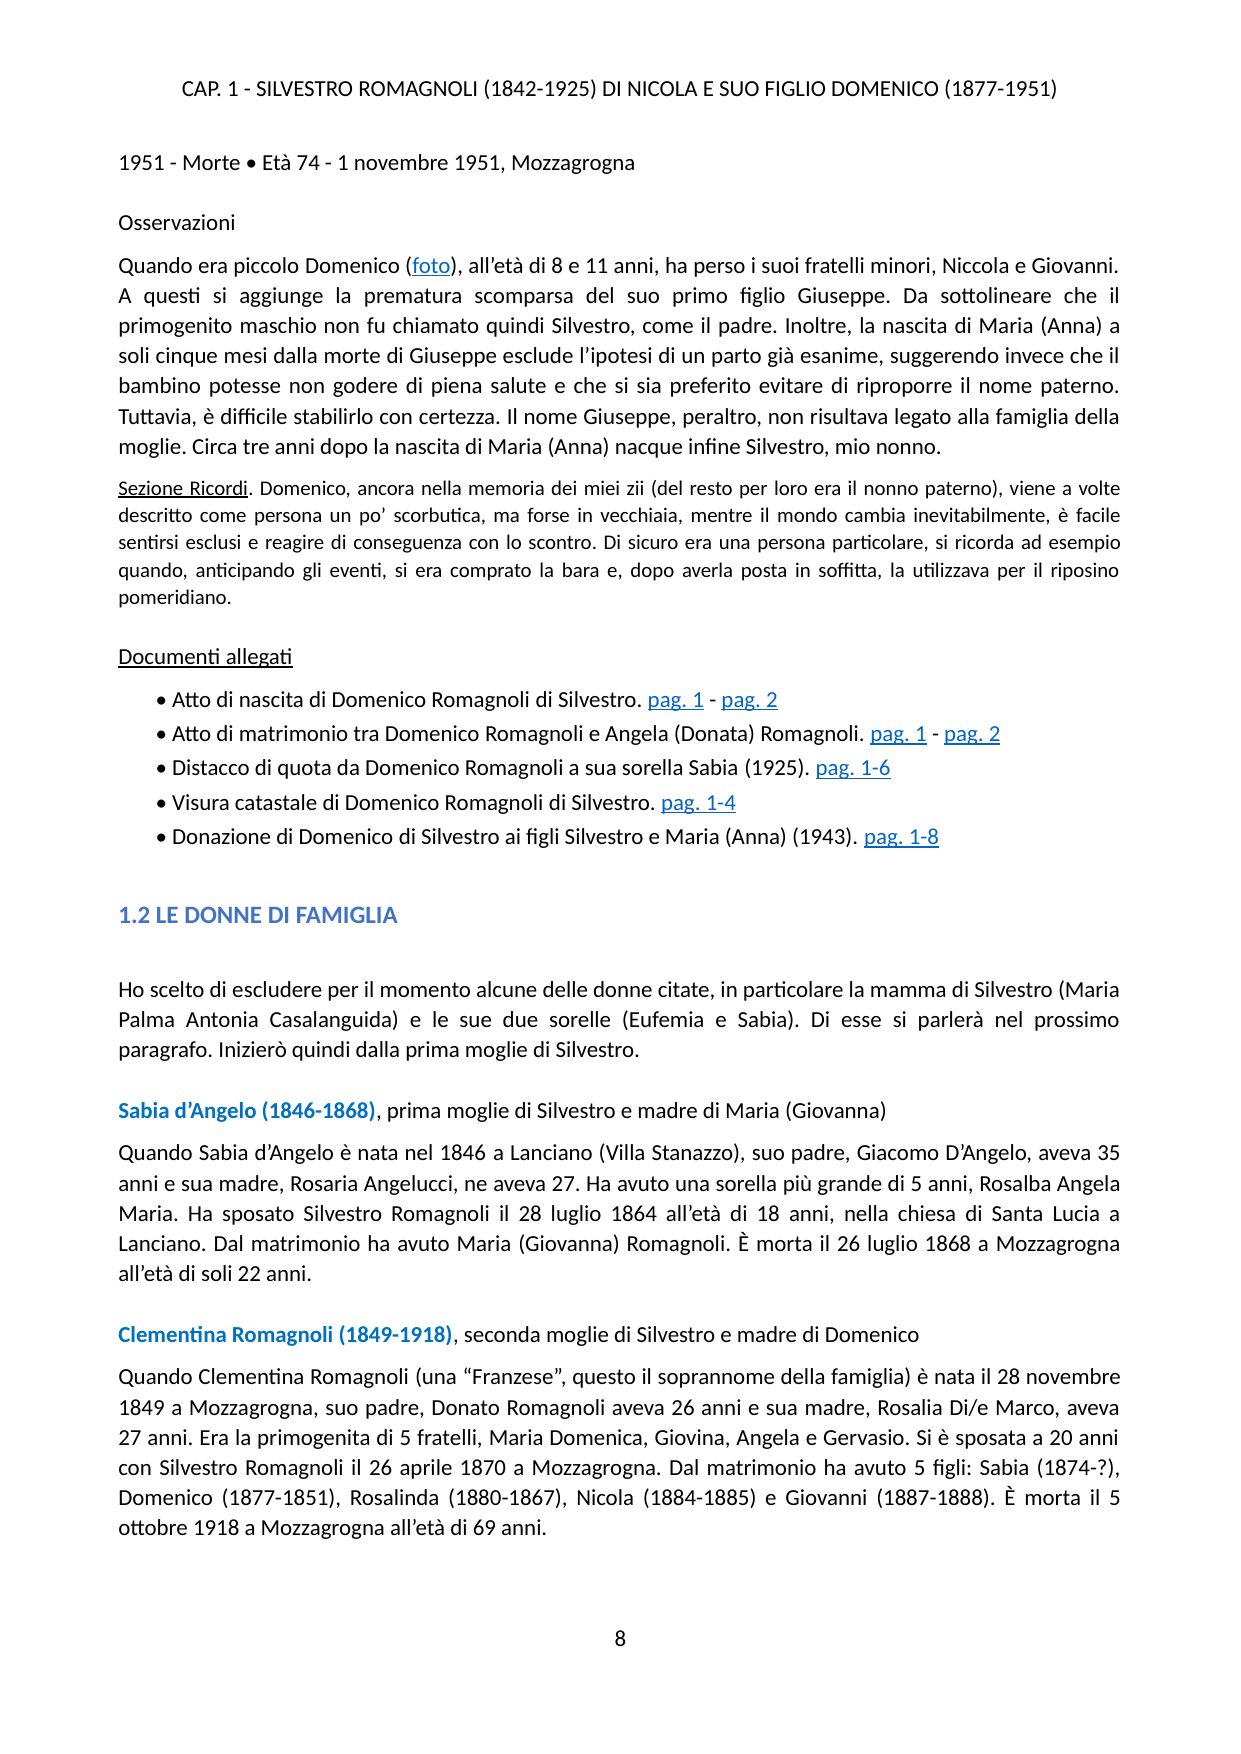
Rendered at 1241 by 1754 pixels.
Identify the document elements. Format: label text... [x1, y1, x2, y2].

text • Visura catastale di Domenico Romagnoli di Silvestro. pag. 1-4 [155, 788, 1122, 816]
text Clementina Romagnoli (1849-1918), seconda moglie di Silvestro e madre di Domenico [118, 1320, 1122, 1348]
text Osservazioni [118, 208, 1122, 236]
text Quando Clementina Romagnoli (una “Franzese”, questo il soprannome della famiglia) è nata il 28 novembre 1849 a Mozzagrogna, suo padre, Donato Romagnoli aveva 26 anni e sua madre, Rosalia Di/e Marco, aveva 27 anni. Era la primogenita di 5 fratelli, Maria Domenica, Giovina, Angela e Gervasio. Si è sposata a 20 anni con Silvestro Romagnoli il 26 aprile 1870 a Mozzagrogna. Dal matrimonio ha avuto 5 figli: Sabia (1874-?), Domenico (1877-1851), Rosalinda (1880-1867), Nicola (1884-1885) e Giovanni (1887-1888). È morta il 5 ottobre 1918 a Mozzagrogna all’età di 69 anni. [118, 1362, 1122, 1541]
text • Donazione di Domenico di Silvestro ai figli Silvestro e Maria (Anna) (1943). pag. 1-8 [155, 822, 1122, 850]
text • Distacco di quota da Domenico Romagnoli a sua sorella Sabia (1925). pag. 1-6 [155, 753, 1122, 781]
text Documenti allegati [118, 642, 1122, 670]
text Quando Sabia d’Angelo è nata nel 1846 a Lanciano (Villa Stanazzo), suo padre, Giacomo D’Angelo, aveva 35 anni e sua madre, Rosaria Angelucci, ne aveva 27. Ha avuto una sorella più grande di 5 anni, Rosalba Angela Maria. Ha sposato Silvestro Romagnoli il 28 luglio 1864 all’età di 18 anni, nella chiesa di Santa Lucia a Lanciano. Dal matrimonio ha avuto Maria (Giovanna) Romagnoli. È morta il 26 luglio 1868 a Mozzagrogna all’età di soli 22 anni. [118, 1138, 1122, 1287]
text 1951 - Morte • Età 74 - 1 novembre 1951, Mozzagrogna [118, 148, 1122, 176]
text • Atto di nascita di Domenico Romagnoli di Silvestro. pag. 1 - pag. 2 [155, 685, 1122, 713]
text Quando era piccolo Domenico (foto), all’età di 8 e 11 anni, ha perso i suoi fratelli minori, Niccola e Giovanni. A questi si aggiunge la prematura scomparsa del suo primo figlio Giuseppe. Da sottolineare che il primogenito maschio non fu chiamato quindi Silvestro, come il padre. Inoltre, la nascita di Maria (Anna) a soli cinque mesi dalla morte di Giuseppe esclude l’ipotesi di un parto già esanime, suggerendo invece che il bambino potesse non godere di piena salute e che si sia preferito evitare di riproporre il nome paterno. Tuttavia, è difficile stabilirlo con certezza. Il nome Giuseppe, peraltro, non risultava legato alla famiglia della moglie. Circa tre anni dopo la nascita di Maria (Anna) nacque infine Silvestro, mio nonno. [118, 251, 1122, 460]
subtitle 1.2 LE DONNE DI FAMIGLIA [118, 899, 1122, 930]
text Sezione Ricordi. Domenico, ancora nella memoria dei miei zii (del resto per loro era il nonno paterno), viene a volte descritto come persona un po’ scorbutica, ma forse in vecchiaia, mentre il mondo cambia inevitabilmente, è facile sentirsi esclusi e reagire di conseguenza con lo scontro. Di sicuro era una persona particolare, si ricorda ad esempio quando, anticipando gli eventi, si era comprato la bara e, dopo averla posta in soffitta, la utilizzava per il riposino pomeridiano. [118, 475, 1122, 610]
text Sabia d’Angelo (1846-1868), prima moglie di Silvestro e madre di Maria (Giovanna) [118, 1096, 1122, 1124]
text • Atto di matrimonio tra Domenico Romagnoli e Angela (Donata) Romagnoli. pag. 1 - pag. 2 [155, 719, 1122, 747]
text Ho scelto di escludere per il momento alcune delle donne citate, in particolare la mamma di Silvestro (Maria Palma Antonia Casalanguida) e le sue due sorelle (Eufemia e Sabia). Di esse si parlerà nel prossimo paragrafo. Inizierò quindi dalla prima moglie di Silvestro. [118, 975, 1122, 1063]
